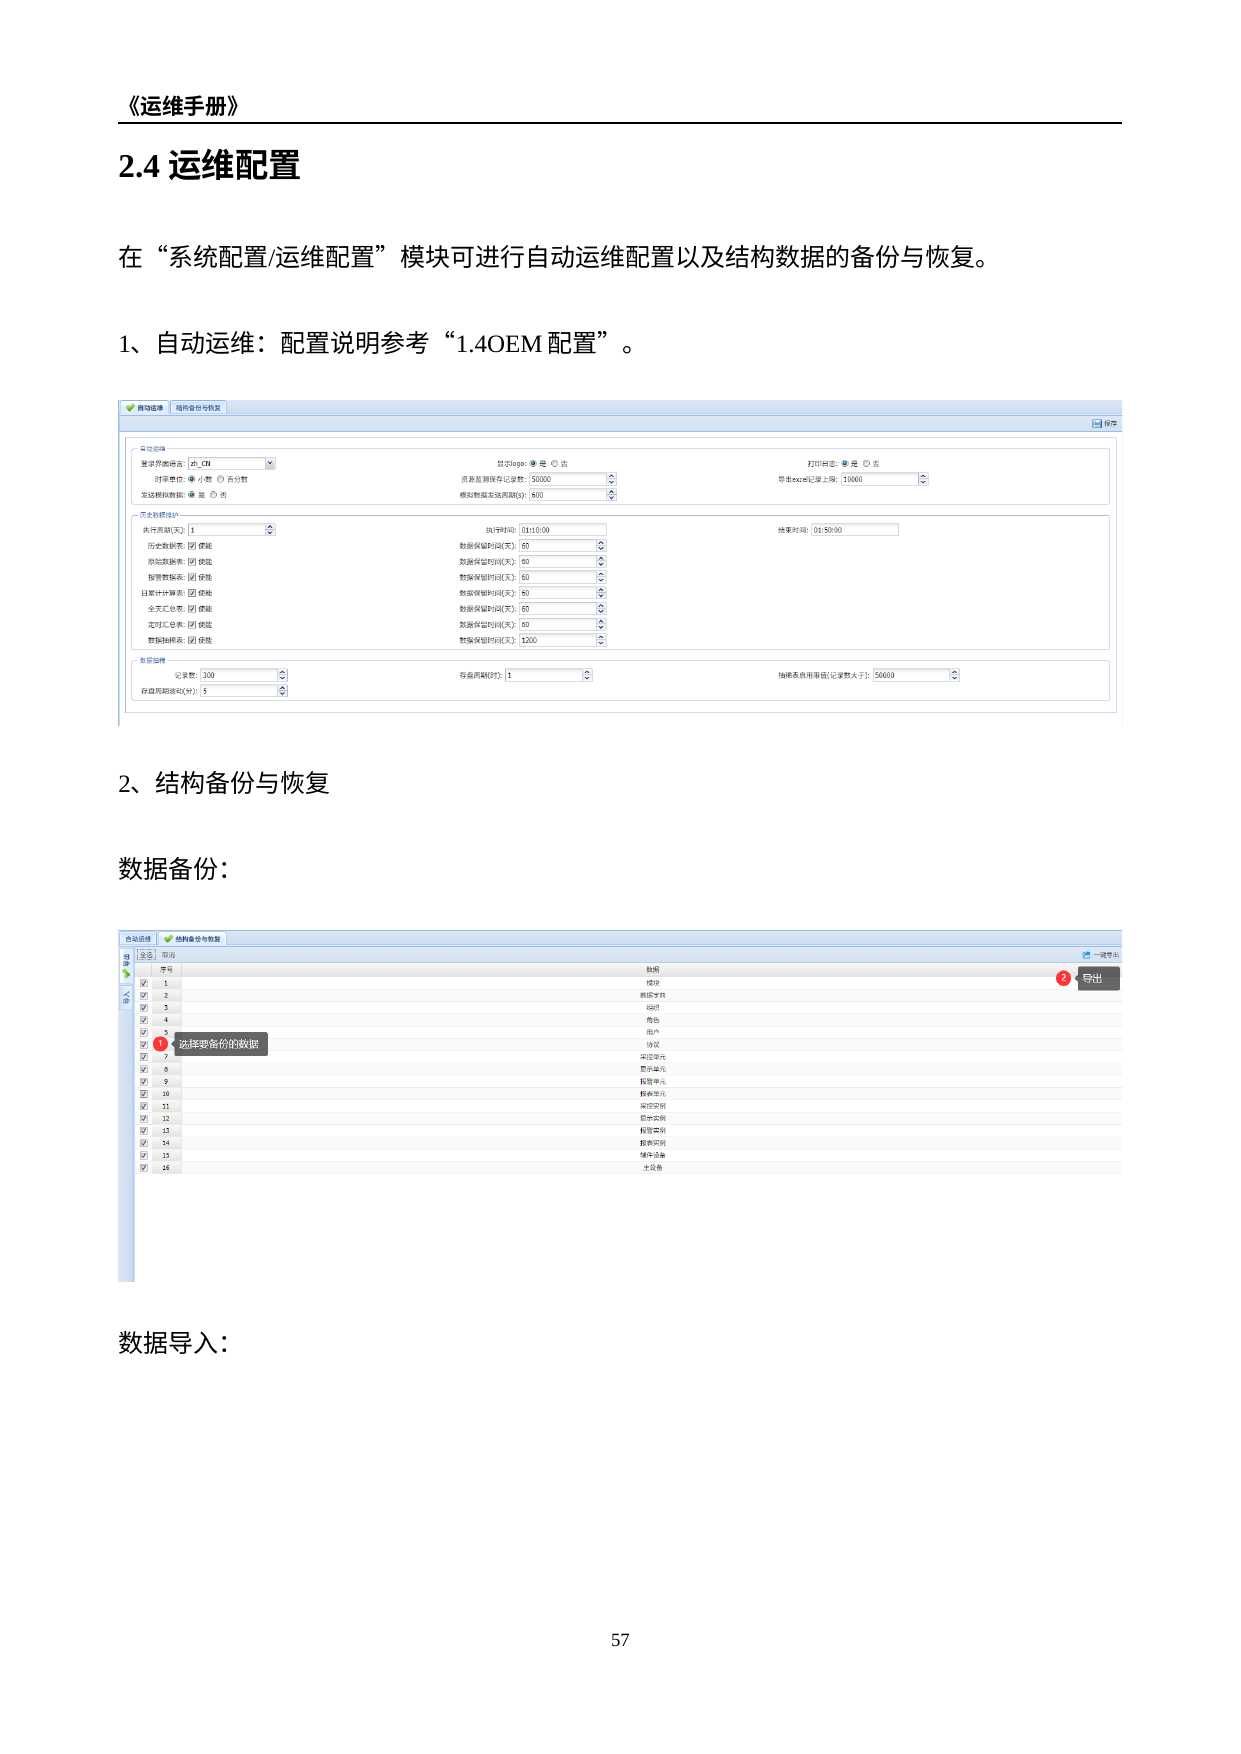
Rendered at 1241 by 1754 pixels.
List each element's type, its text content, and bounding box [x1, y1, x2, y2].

text 2、结构备份与恢复 [118, 747, 1122, 815]
text 数据导入： [118, 1307, 1122, 1375]
text 1、自动运维：配置说明参考“1.4OEM配置”。 [118, 307, 1122, 375]
picture [118, 400, 1123, 726]
text 在“系统配置/运维配置”模块可进行自动运维配置以及结构数据的备份与恢复。 [118, 221, 1122, 289]
picture [118, 930, 1123, 1282]
subtitle 2.4 运维配置 [118, 129, 1122, 197]
text 数据备份： [118, 833, 1122, 901]
